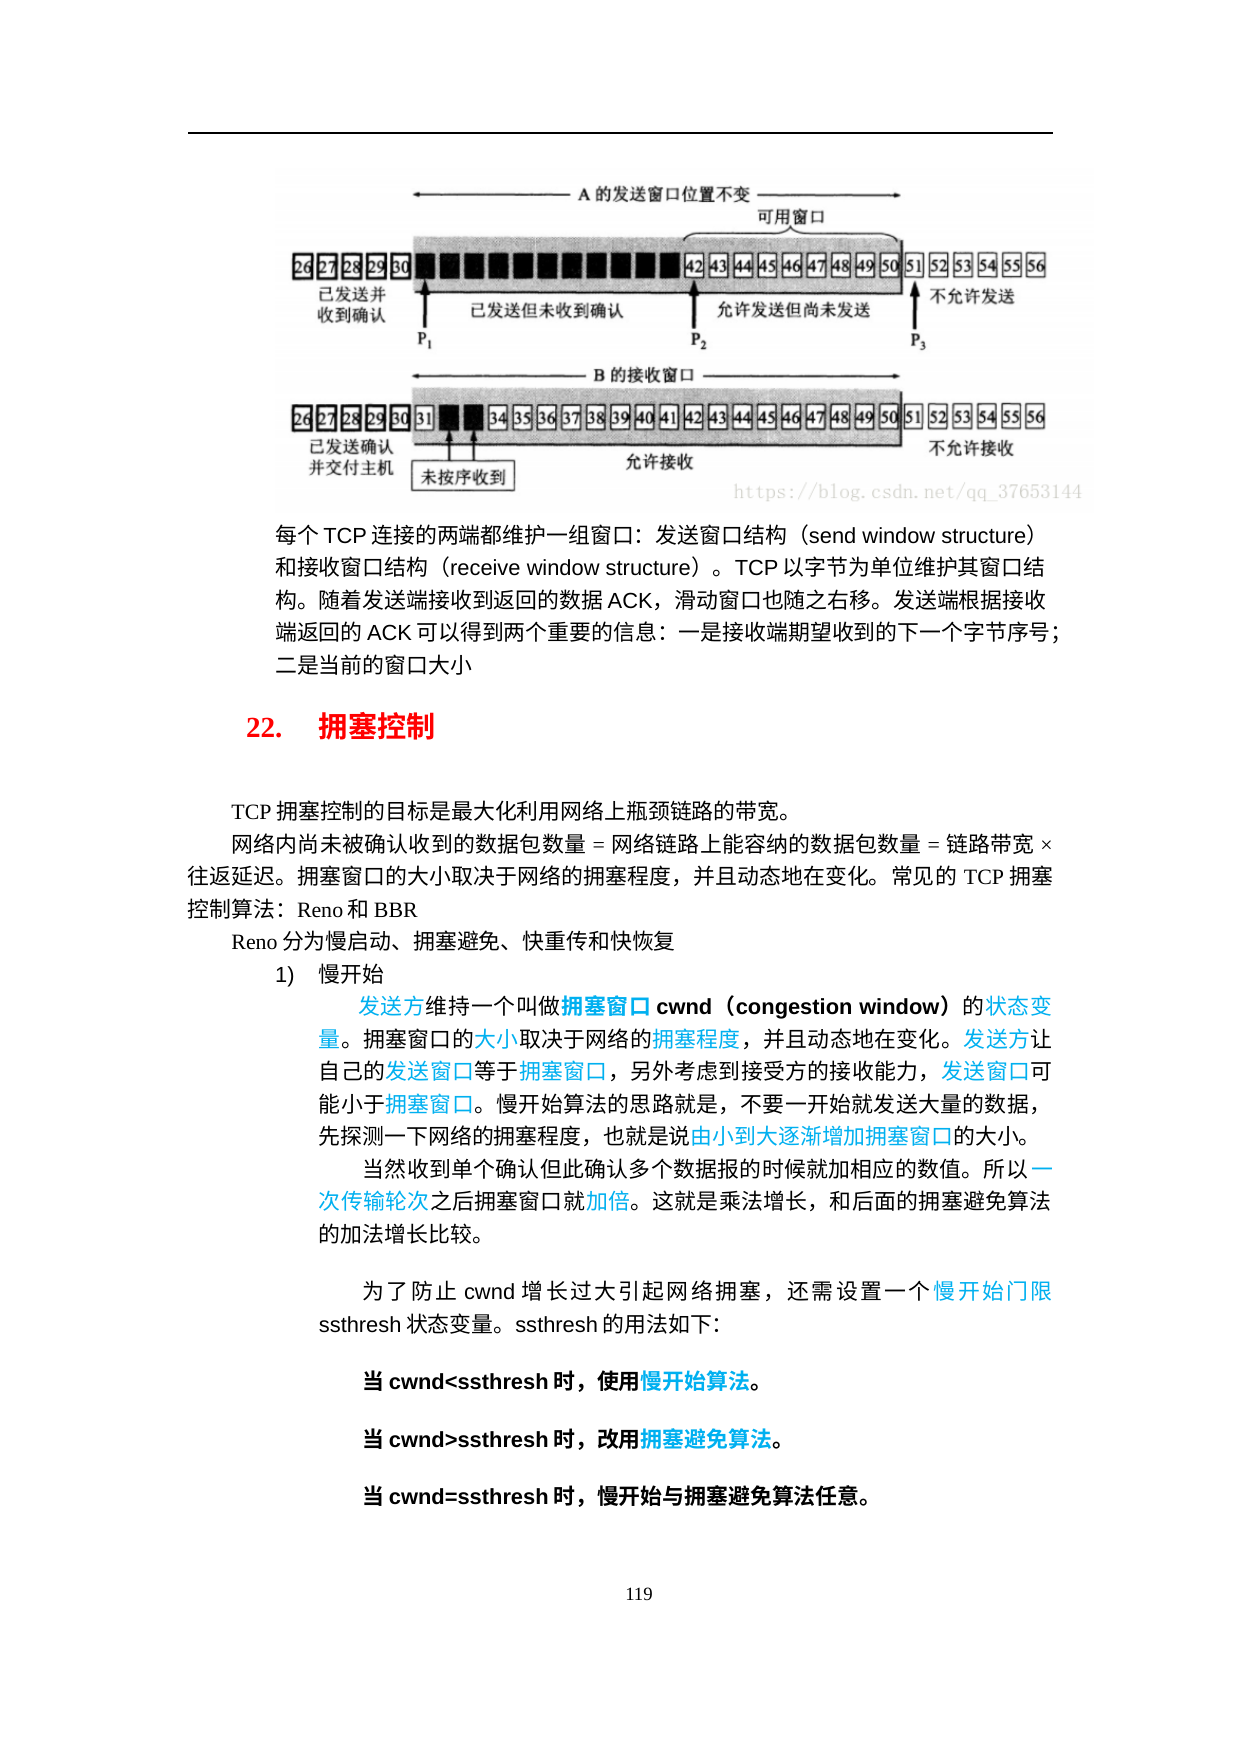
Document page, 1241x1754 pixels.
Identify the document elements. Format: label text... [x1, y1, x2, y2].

subtitle 拥塞控制 [187, 692, 1053, 757]
picture [275, 164, 1094, 513]
text 当cwnd=ssthresh时，慢开始与拥塞避免算法任意。 [319, 1479, 1053, 1511]
list 每个TCP连接的两端都维护一组窗口：发送窗口结构（send window structure）和接收窗口结构（receive window structure）。TCP以字节为单位维护其窗口结构。随着发送端接收到返回的数据ACK，滑动窗口也随之右移。发送端根据接收端返回的ACK可以得到两个重要的信息：一是接收端期望收到的下一个字节序号；二是当前的窗口大小 [275, 517, 1053, 680]
text 当cwnd<ssthresh时，使用慢开始算法。 [319, 1364, 1053, 1396]
list 慢开始 [275, 956, 1053, 989]
list 发送方维持一个叫做拥塞窗口cwnd（congestion window）的状态变量。拥塞窗口的大小取决于网络的拥塞程度，并且动态地在变化。发送方让自己的发送窗口等于拥塞窗口，另外考虑到接受方的接收能力，发送窗口可能小于拥塞窗口。慢开始算法的思路就是，不要一开始就发送大量的数据，先探测一下网络的拥塞程度，也就是说由小到大逐渐增加拥塞窗口的大小。 [319, 989, 1053, 1087]
text 当cwnd>ssthresh时，改用拥塞避免算法。 [319, 1421, 1053, 1454]
list 发送方维持一个叫做拥塞窗口cwnd（congestion window）的状态变量。拥塞窗口的大小取决于网络的拥塞程度，并且动态地在变化。发送方让自己的发送窗口等于拥塞窗口，另外考虑到接受方的接收能力，发送窗口可能小于拥塞窗口。慢开始算法的思路就是，不要一开始就发送大量的数据，先探测一下网络的拥塞程度，也就是说由小到大逐渐增加拥塞窗口的大小。 [319, 1118, 1053, 1151]
text 当然收到单个确认但此确认多个数据报的时候就加相应的数值。所以一次传输轮次之后拥塞窗口就加倍。这就是乘法增长，和后面的拥塞避免算法的加法增长比较。 [319, 1151, 1053, 1249]
text TCP 拥塞控制的目标是最大化利用网络上瓶颈链路的带宽。 [187, 794, 1053, 826]
text 网络内尚未被确认收到的数据包数量 = 网络链路上能容纳的数据包数量 = 链路带宽 × 往返延迟。拥塞窗口的大小取决于网络的拥塞程度，并且动态地在变化。常见的 TCP 拥塞控制算法：Reno和BBR [187, 826, 1053, 924]
text Reno分为慢启动、拥塞避免、快重传和快恢复 [187, 924, 1053, 956]
text 为了防止cwnd增长过大引起网络拥塞，还需设置一个慢开始门限ssthresh状态变量。ssthresh的用法如下： [319, 1274, 1053, 1339]
